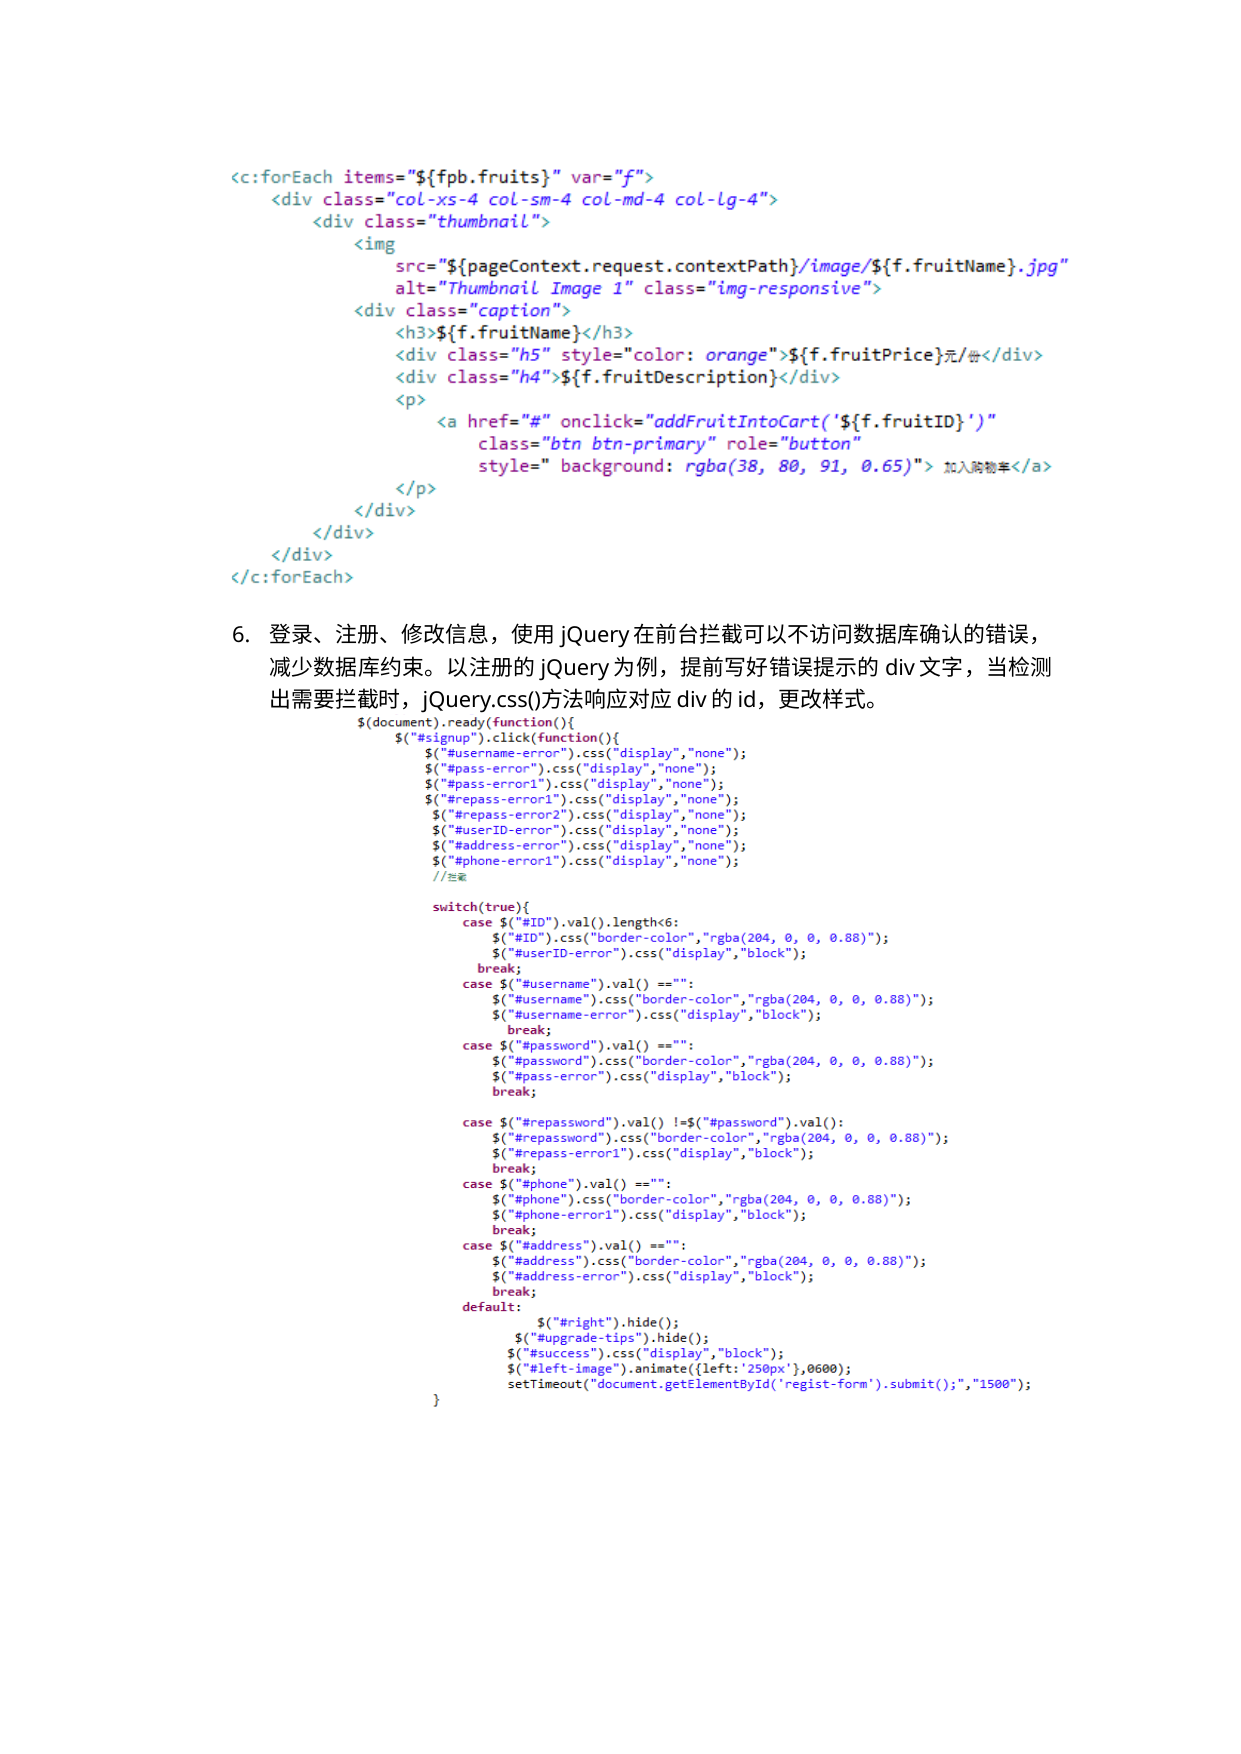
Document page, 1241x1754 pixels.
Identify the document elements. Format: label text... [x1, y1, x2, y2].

picture [348, 714, 1048, 1424]
list 登录、注册、修改信息，使用jQuery在前台拦截可以不访问数据库确认的错误，减少数据库约束。以注册的jQuery为例，提前写好错误提示的div文字，当检测出需要拦截时，jQuery.css()方法响应对应div的id，更改样式。 [232, 617, 1053, 714]
picture [231, 162, 1098, 592]
